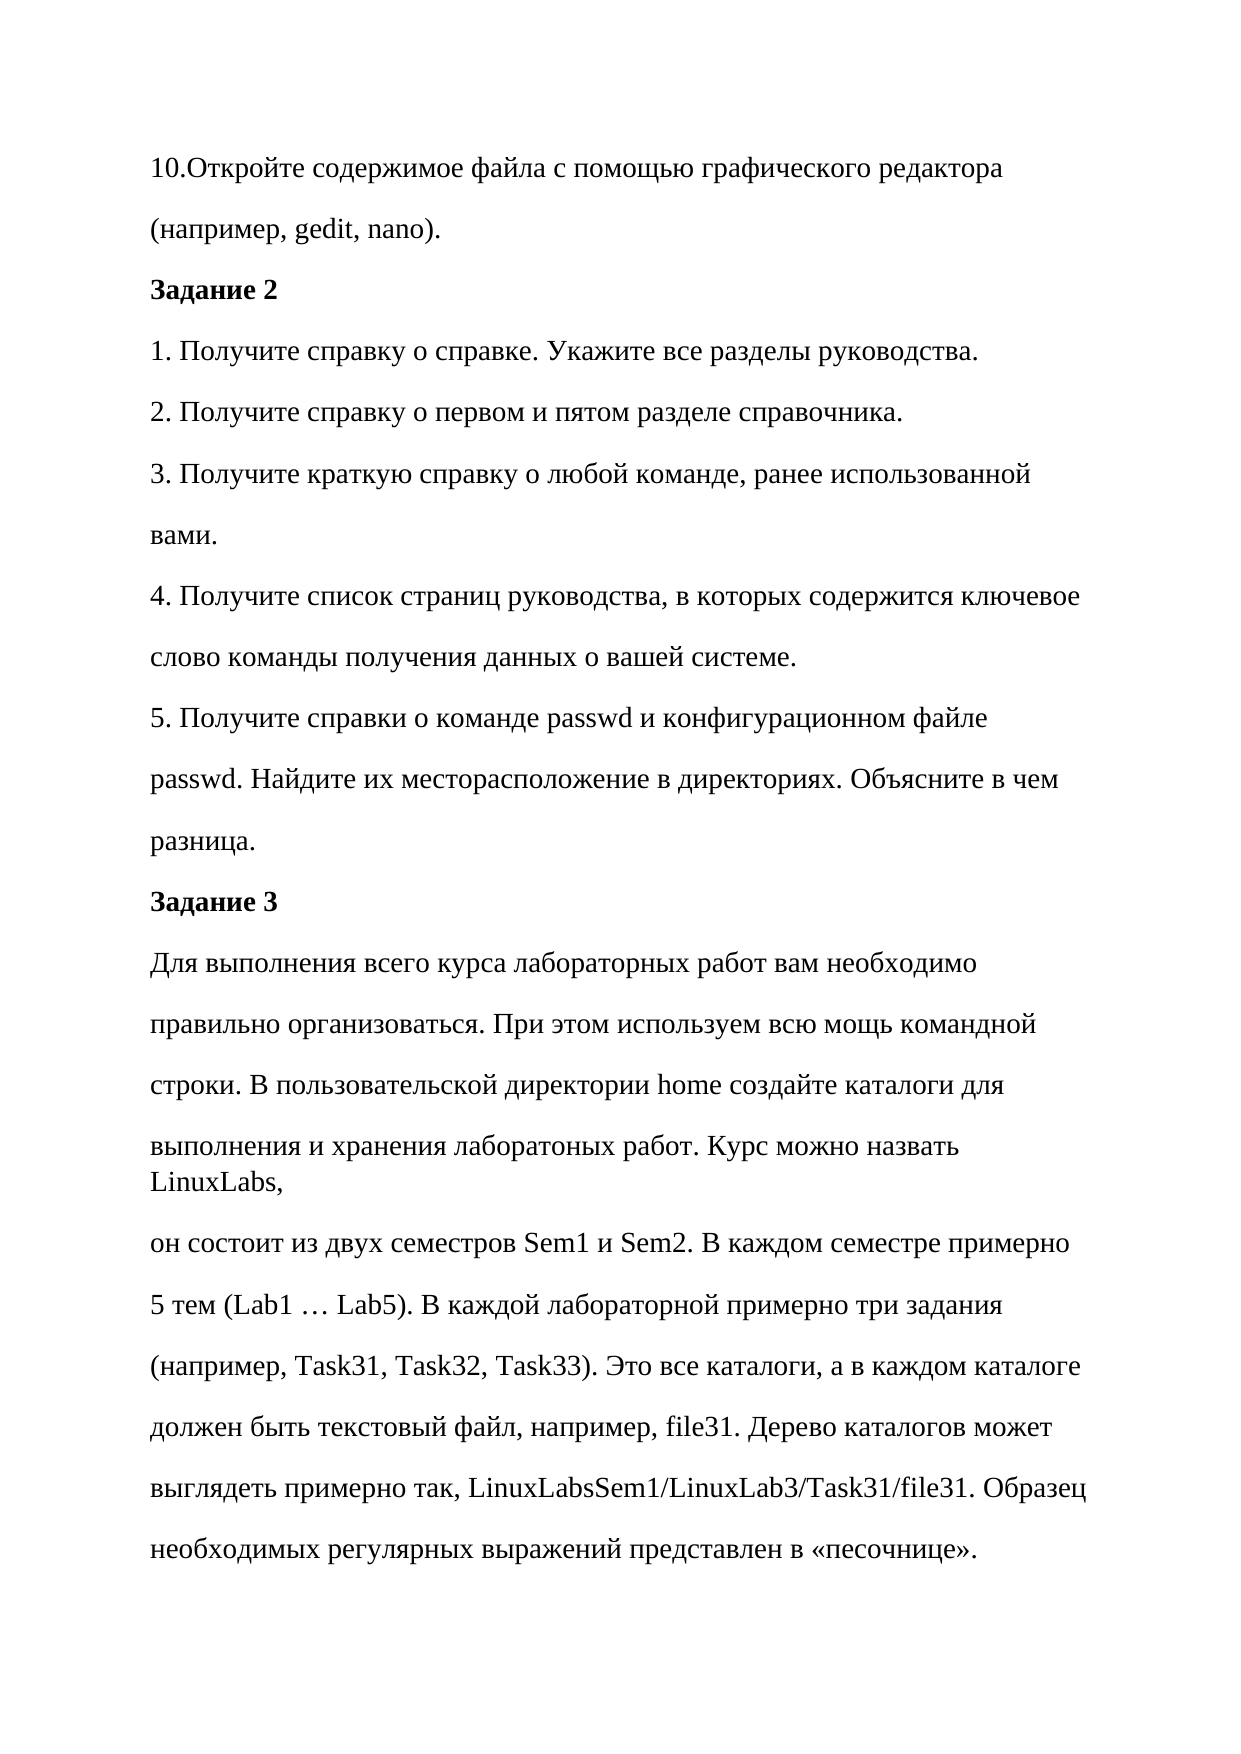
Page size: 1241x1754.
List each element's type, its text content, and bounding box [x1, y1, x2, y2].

text (например, Task31, Task32, Task33). Это все каталоги, а в каждом каталоге [150, 1348, 1090, 1381]
text 2. Получите справку о первом и пятом разделе справочника. [150, 394, 1090, 428]
text Для выполнения всего курса лабораторных работ вам необходимо [150, 945, 1090, 978]
text правильно организоваться. При этом используем всю мощь командной [150, 1006, 1090, 1039]
text необходимых регулярных выражений представлен в «песочнице». [150, 1531, 1090, 1565]
text 4. Получите список страниц руководства, в которых содержится ключевое [150, 578, 1090, 612]
text строки. В пользовательской директории home создайте каталоги для [150, 1067, 1090, 1101]
text 10.Откройте содержимое файла с помощью графического редактора [150, 150, 1090, 183]
text 5 тем (Lab1 … Lab5). В каждой лабораторной примерно три задания [150, 1287, 1090, 1320]
text выглядеть примерно так, LinuxLabsSem1/LinuxLab3/Task31/file31. Образец [150, 1470, 1090, 1504]
text слово команды получения данных о вашей системе. [150, 639, 1090, 673]
text разница. [150, 823, 1090, 856]
text вами. [150, 517, 1090, 550]
text passwd. Найдите их месторасположение в директориях. Объясните в чем [150, 761, 1090, 795]
text 1. Получите справку о справке. Укажите все разделы руководства. [150, 333, 1090, 367]
text должен быть текстовый файл, например, file31. Дерево каталогов может [150, 1409, 1090, 1443]
text 3. Получите краткую справку о любой команде, ранее использованной [150, 456, 1090, 489]
text Задание 2 [150, 272, 1090, 306]
text 5. Получите справки о команде passwd и конфигурационном файле [150, 700, 1090, 734]
text выполнения и хранения лаборатоных работ. Курс можно назвать LinuxLabs, [150, 1128, 1090, 1198]
text (например, gedit, nano). [150, 211, 1090, 245]
text он состоит из двух семестров Sem1 и Sem2. В каждом семестре примерно [150, 1226, 1090, 1259]
text Задание 3 [150, 884, 1090, 917]
